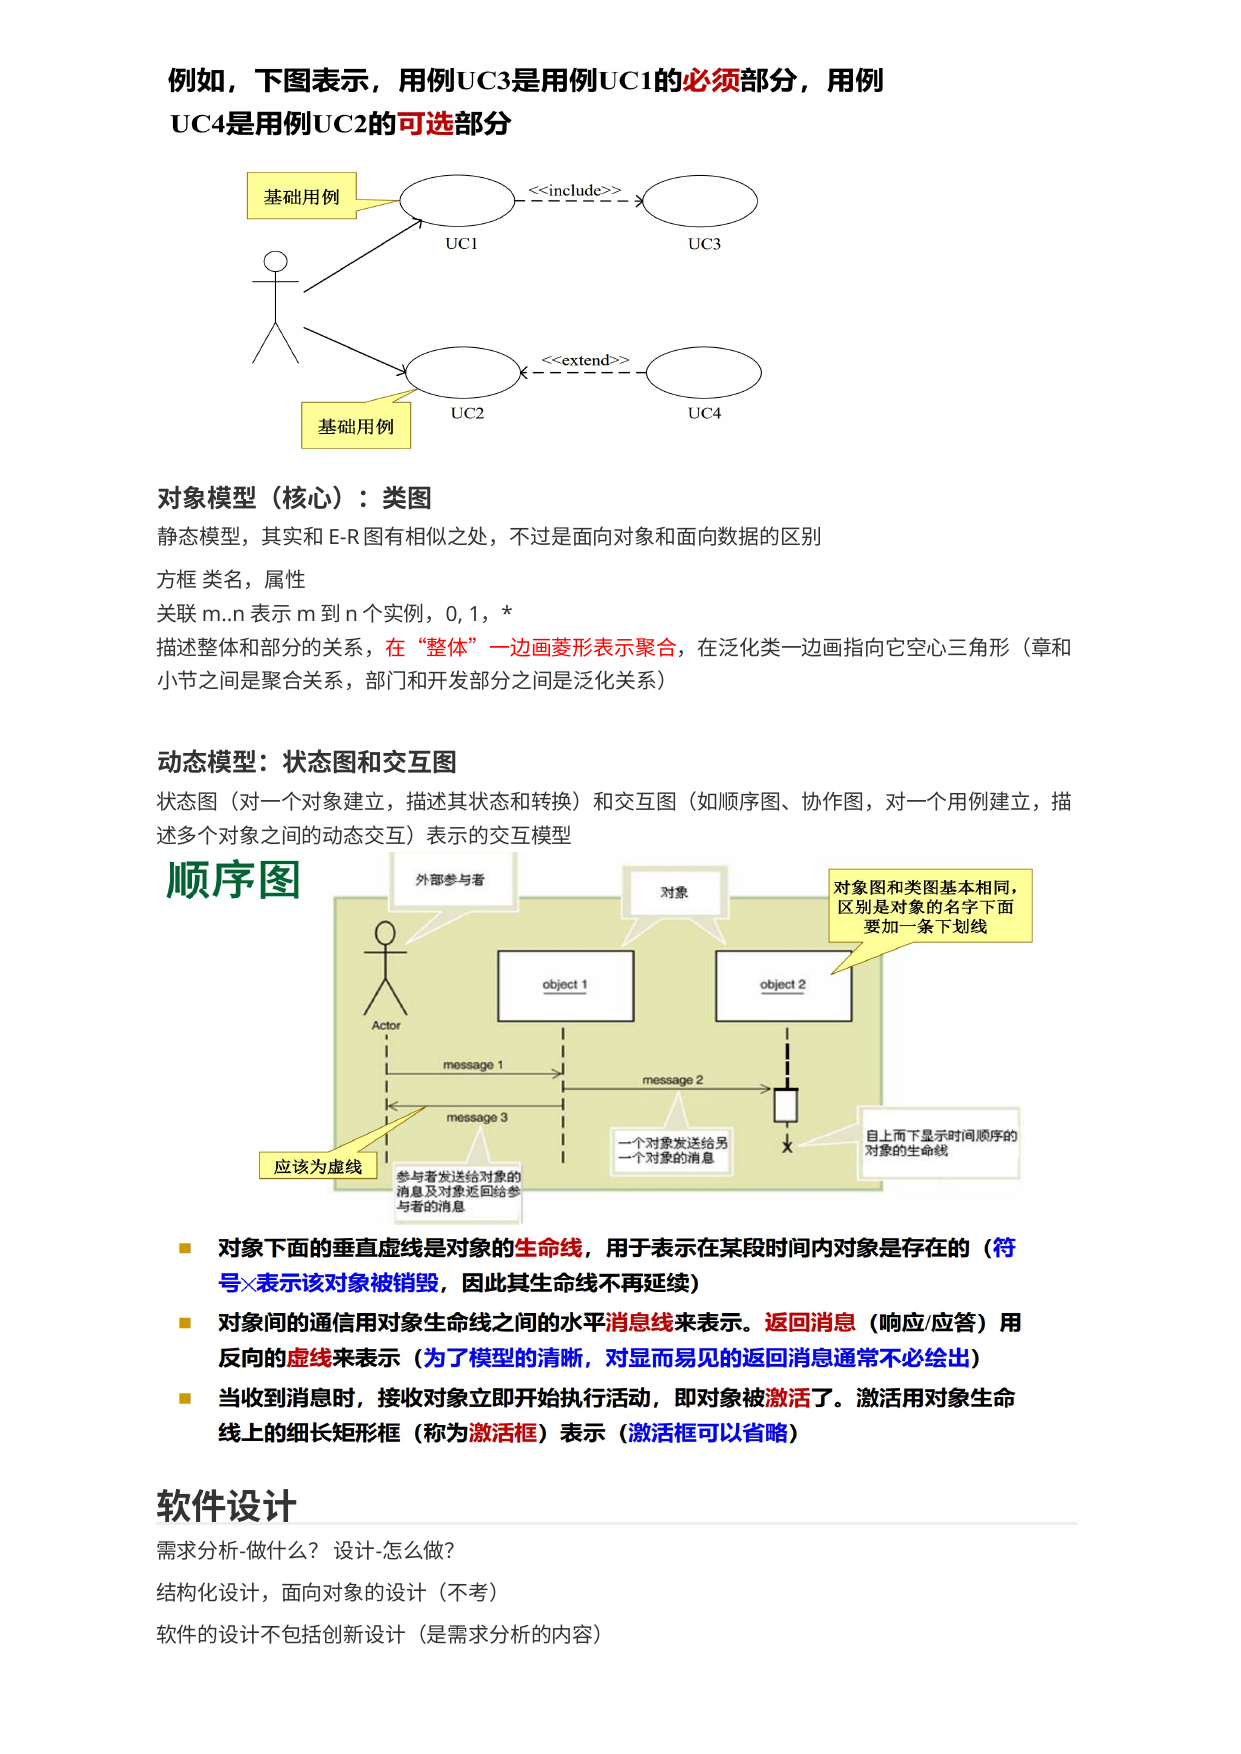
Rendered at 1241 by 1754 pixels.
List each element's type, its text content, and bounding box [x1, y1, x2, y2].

text 方框 类名，属性 [156, 563, 1085, 593]
text 需求分析-做什么？ 设计-怎么做？ [156, 1534, 1085, 1564]
subtitle 软件设计 [156, 1478, 1085, 1530]
text 关联m..n 表示m到n个实例，0, 1，* [156, 597, 1085, 627]
subtitle 对象模型（核心）：类图 [157, 478, 1085, 514]
picture [157, 60, 888, 453]
text 状态图（对一个对象建立，描述其状态和转换）和交互图（如顺序图、协作图，对一个用例建立，描述多个对象之间的动态交互）表示的交互模型 [156, 785, 1072, 849]
text 描述整体和部分的关系，在“整体”一边画菱形表示聚合，在泛化类一边画指向它空心三角形（章和小节之间是聚合关系，部门和开发部分之间是泛化关系） [156, 631, 1085, 695]
text 软件的设计不包括创新设计（是需求分析的内容） [156, 1618, 1085, 1648]
picture [157, 852, 1043, 1454]
text 静态模型，其实和E-R图有相似之处，不过是面向对象和面向数据的区别 [157, 521, 1085, 551]
subtitle 动态模型：状态图和交互图 [157, 743, 1085, 779]
text 结构化设计，面向对象的设计（不考） [156, 1577, 1085, 1607]
